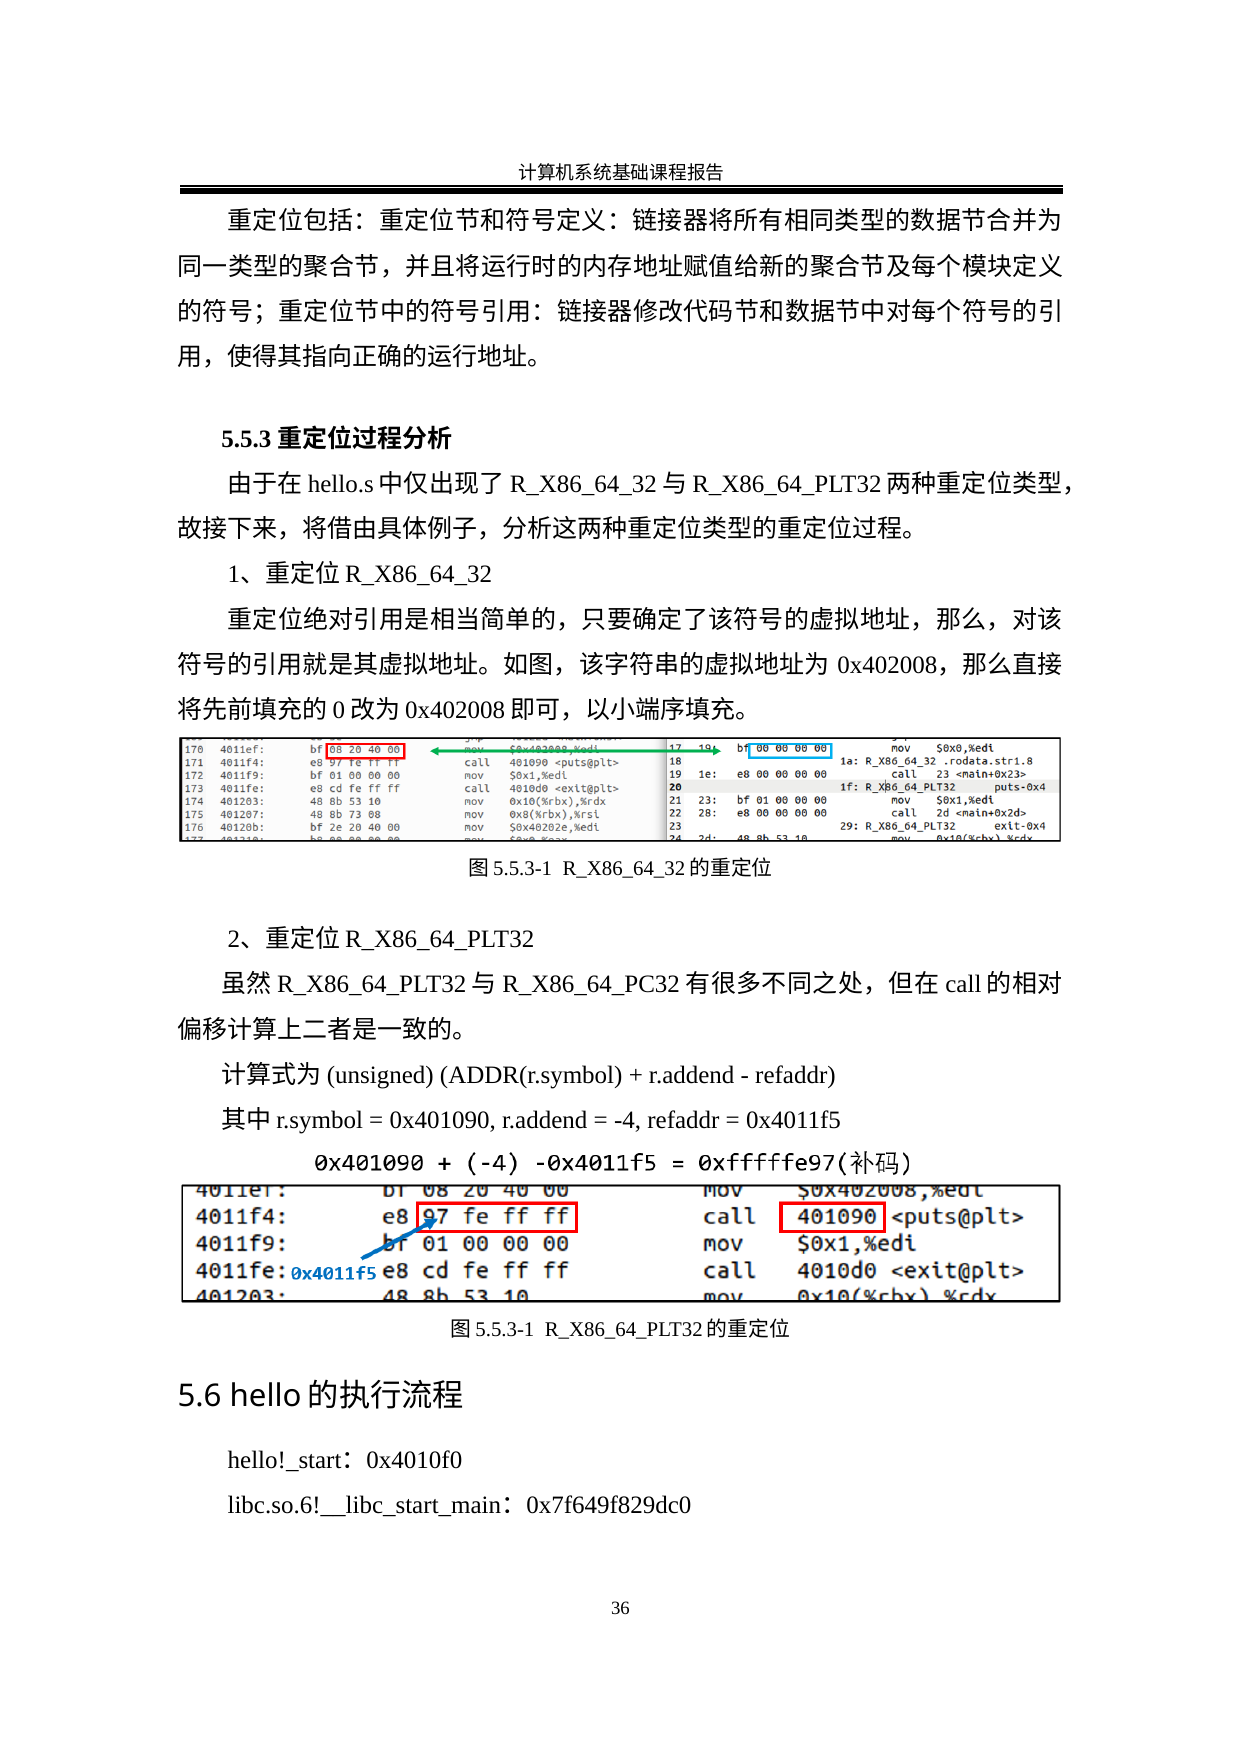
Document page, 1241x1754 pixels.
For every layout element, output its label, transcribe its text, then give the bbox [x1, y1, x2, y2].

text 5.5.3 重定位过程分析 [177, 418, 1063, 454]
subtitle 5.6 hello的执行流程 [177, 1375, 1063, 1414]
text 计算式为 (unsigned) (ADDR(r.symbol) + r.addend - refaddr) [177, 1054, 1063, 1091]
text hello!_start：0x4010f0 [177, 1439, 1063, 1476]
picture [177, 1145, 1064, 1305]
text 1、重定位R_X86_64_32 [177, 554, 1063, 590]
text 由于在hello.s中仅出现了R_X86_64_32与R_X86_64_PLT32两种重定位类型，故接下来，将借由具体例子，分析这两种重定位类型的重定位过程。 [177, 463, 1063, 545]
text 2、重定位R_X86_64_PLT32 [177, 918, 1063, 955]
text libc.so.6!__libc_start_main：0x7f649f829dc0 [177, 1485, 1063, 1521]
text 图5.5.3-1 R_X86_64_PLT32的重定位 [177, 1312, 1063, 1342]
text 重定位绝对引用是相当简单的，只要确定了该符号的虚拟地址，那么，对该符号的引用就是其虚拟地址。如图，该字符串的虚拟地址为0x402008，那么直接将先前填充的0改为0x402008即可，以小端序填充。 [177, 599, 1063, 726]
picture [177, 735, 1062, 844]
text 重定位包括：重定位节和符号定义：链接器将所有相同类型的数据节合并为同一类型的聚合节，并且将运行时的内存地址赋值给新的聚合节及每个模块定义的符号；重定位节中的符号引用：链接器修改代码节和数据节中对每个符号的引用，使得其指向正确的运行地址。 [177, 201, 1063, 373]
text 虽然R_X86_64_PLT32与R_X86_64_PC32有很多不同之处，但在call的相对偏移计算上二者是一致的。 [177, 964, 1063, 1045]
text 其中r.symbol = 0x401090, r.addend = -4, refaddr = 0x4011f5 [177, 1100, 1063, 1136]
text 图5.5.3-1 R_X86_64_32的重定位 [177, 851, 1063, 881]
